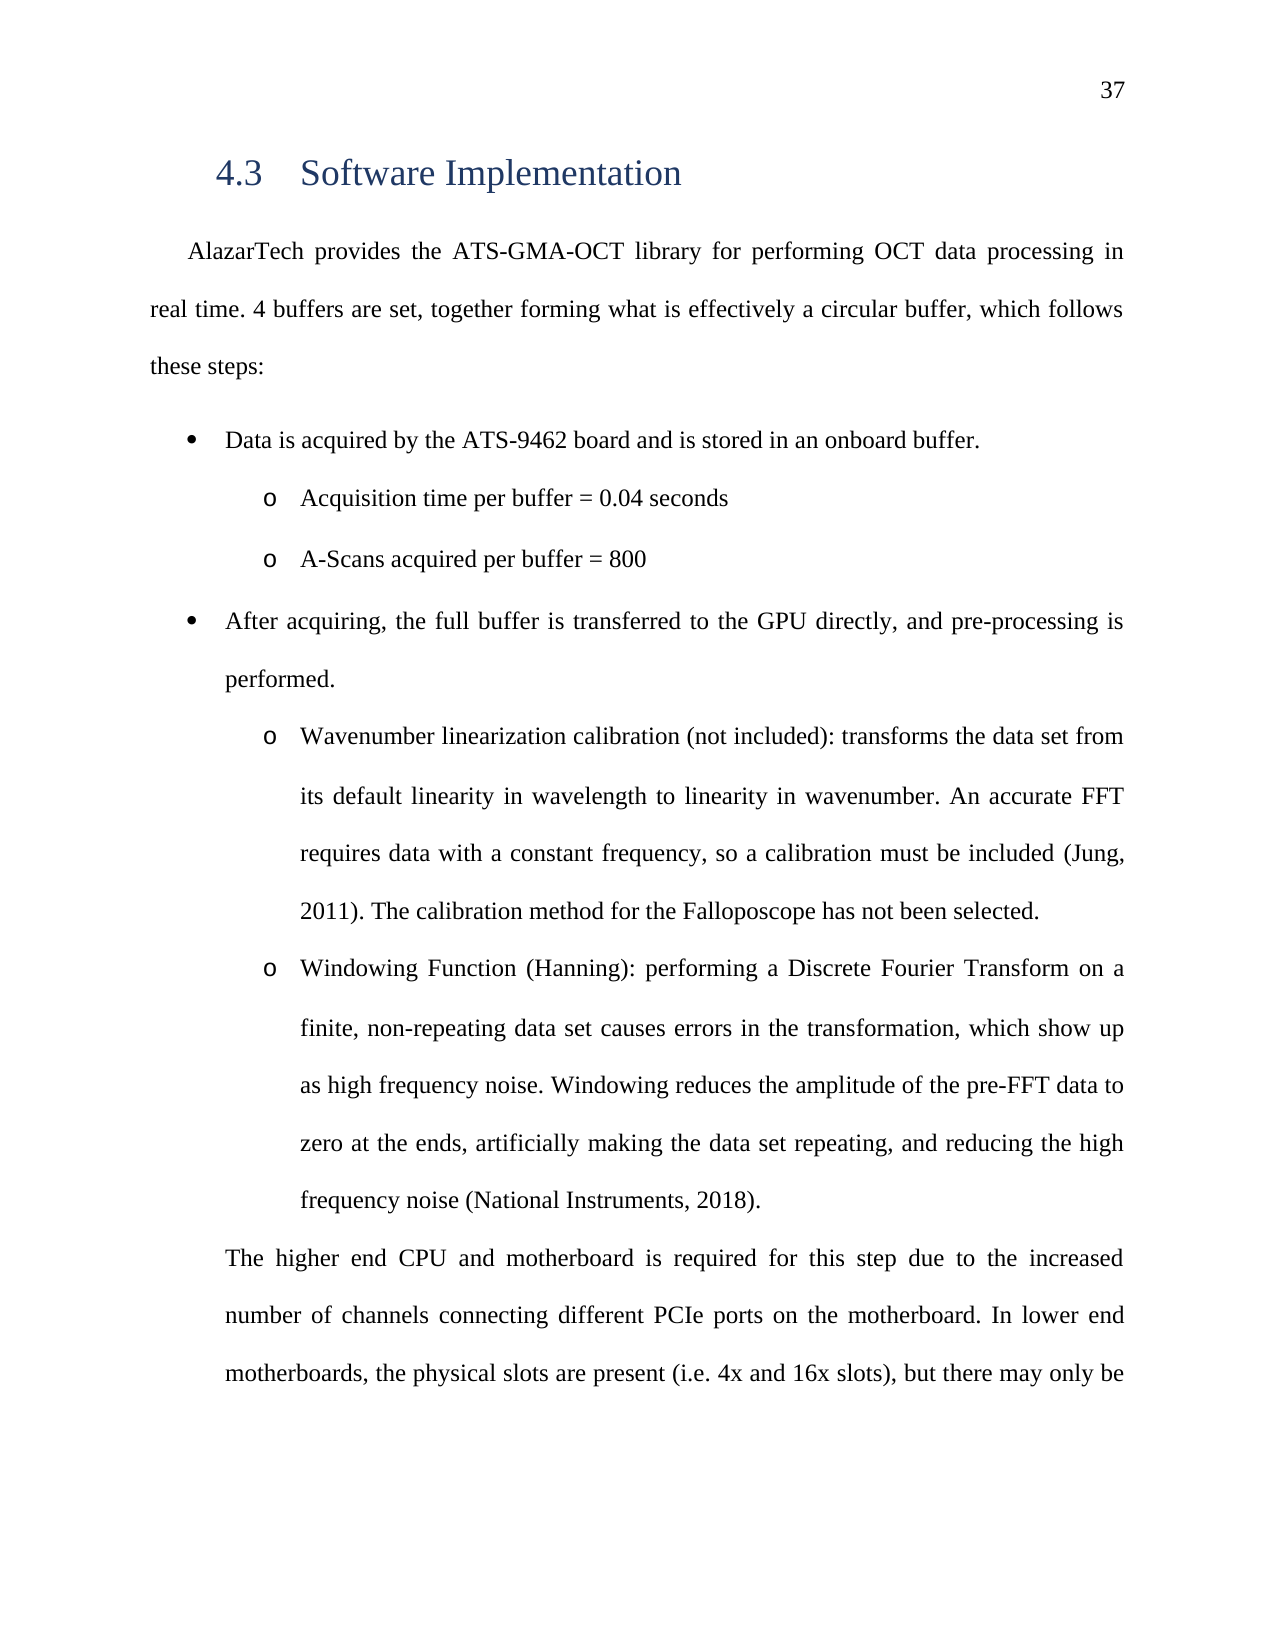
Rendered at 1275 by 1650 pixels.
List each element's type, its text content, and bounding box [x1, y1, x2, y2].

list Windowing Function (Hanning): performing a Discrete Fourier Transform on a finite, non-repeating data set causes errors in the transformation, which show up as high frequency noise. Windowing reduces the amplitude of the pre-FFT data to zero at the ends, artificially making the data set repeating, and reducing the high frequency noise . [262, 953, 1125, 1214]
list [225, 1243, 1125, 1387]
list Data is acquired by the ATS-9462 board and is stored in an onboard buffer. [187, 425, 1125, 454]
list A-Scans acquired per buffer = 800 [262, 544, 1125, 575]
list Acquisition time per buffer = 0.04 seconds [262, 483, 1125, 514]
list After acquiring, the full buffer is transferred to the GPU directly, and pre-processing is performed. [187, 606, 1125, 692]
subtitle Software Implementation [262, 150, 1125, 193]
list Wavenumber linearization calibration (not included): transforms the data set from its default linearity in wavelength to linearity in wavenumber. An accurate FFT requires data with a constant frequency, so a calibration must be included . The calibration method for the Falloposcope has not been selected. [262, 721, 1125, 924]
text AlazarTech provides the ATS-GMA-OCT library for performing OCT data processing in real time. 4 buffers are set, together forming what is effectively a circular buffer, which follows these steps: [150, 236, 1125, 380]
